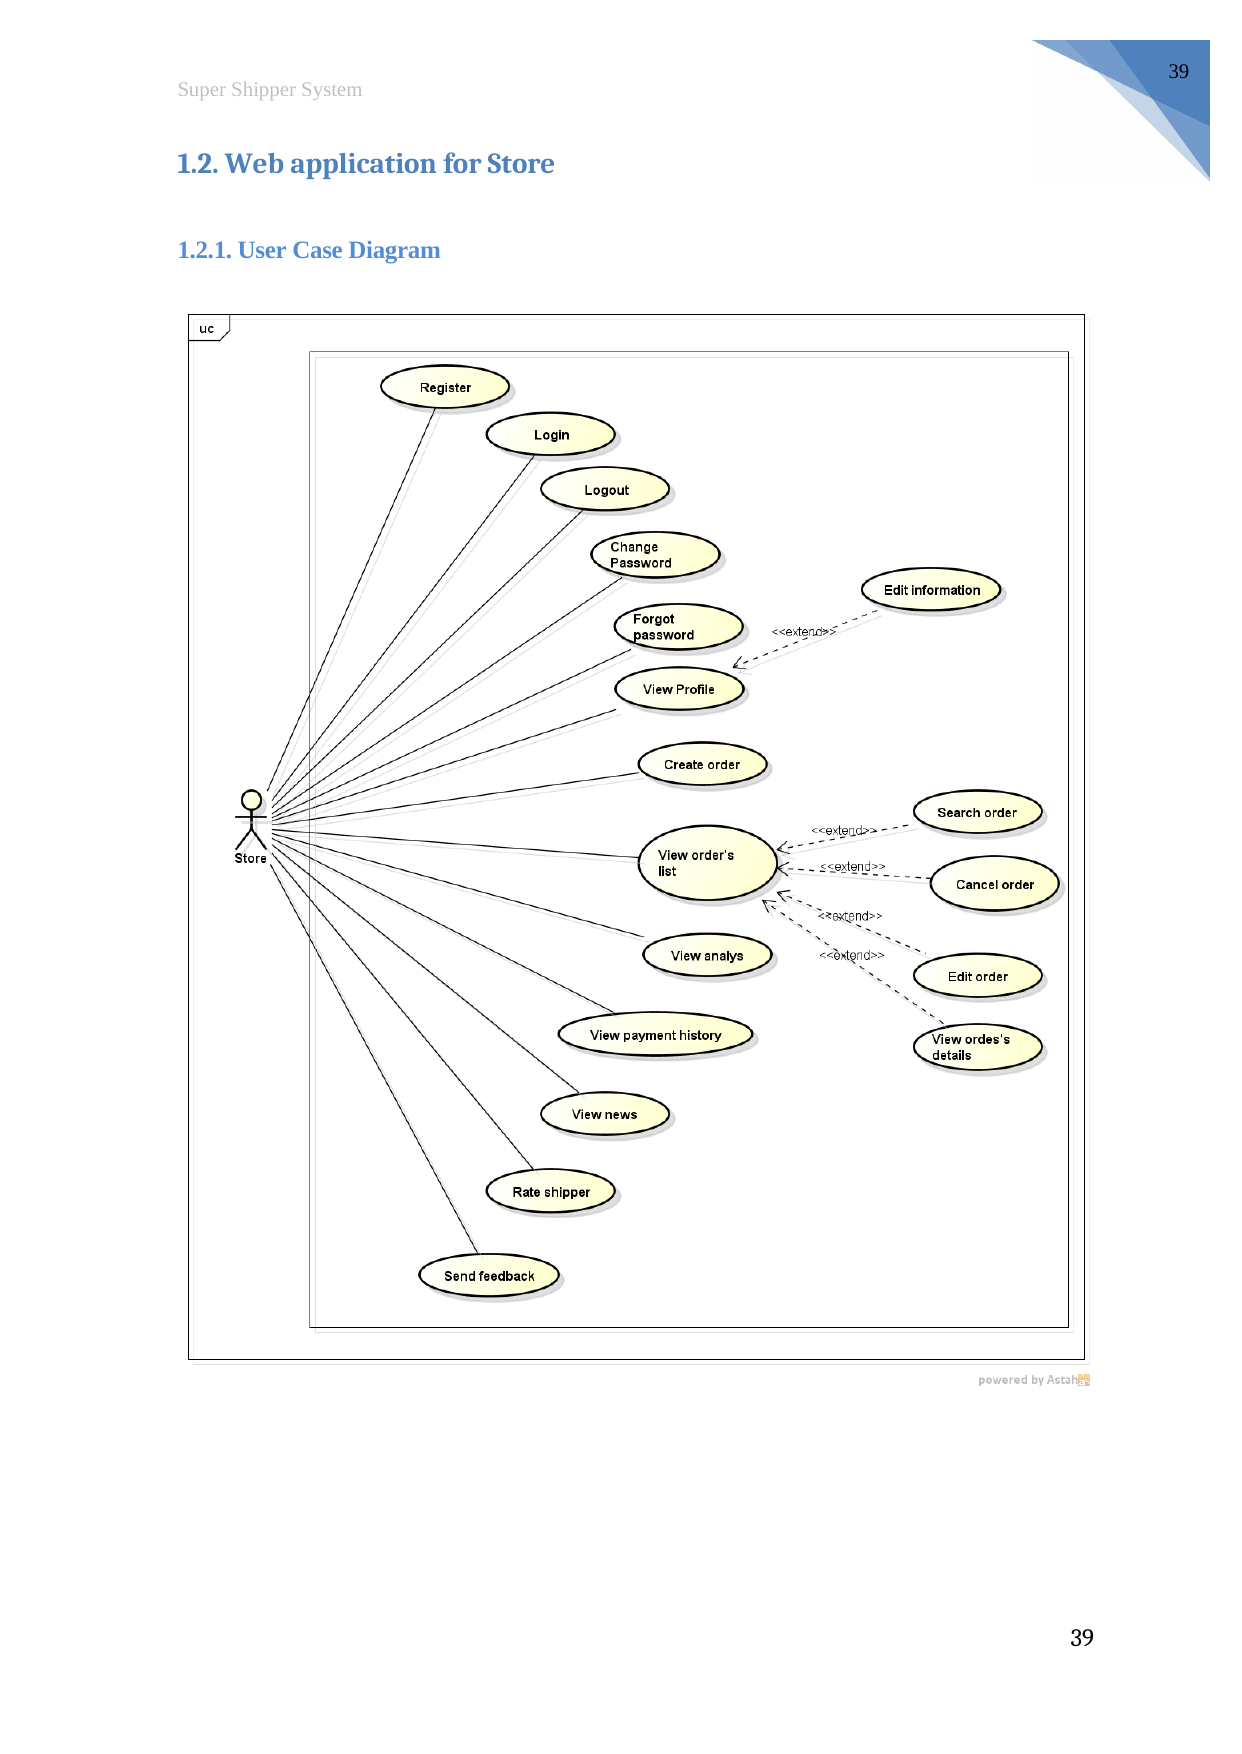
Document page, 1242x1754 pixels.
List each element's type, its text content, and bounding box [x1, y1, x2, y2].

picture [177, 303, 1094, 1390]
subtitle 1.2.1. User Case Diagram [177, 236, 1094, 264]
picture [1029, 40, 1210, 182]
subtitle 1.2. Web application for Store [177, 148, 1094, 181]
